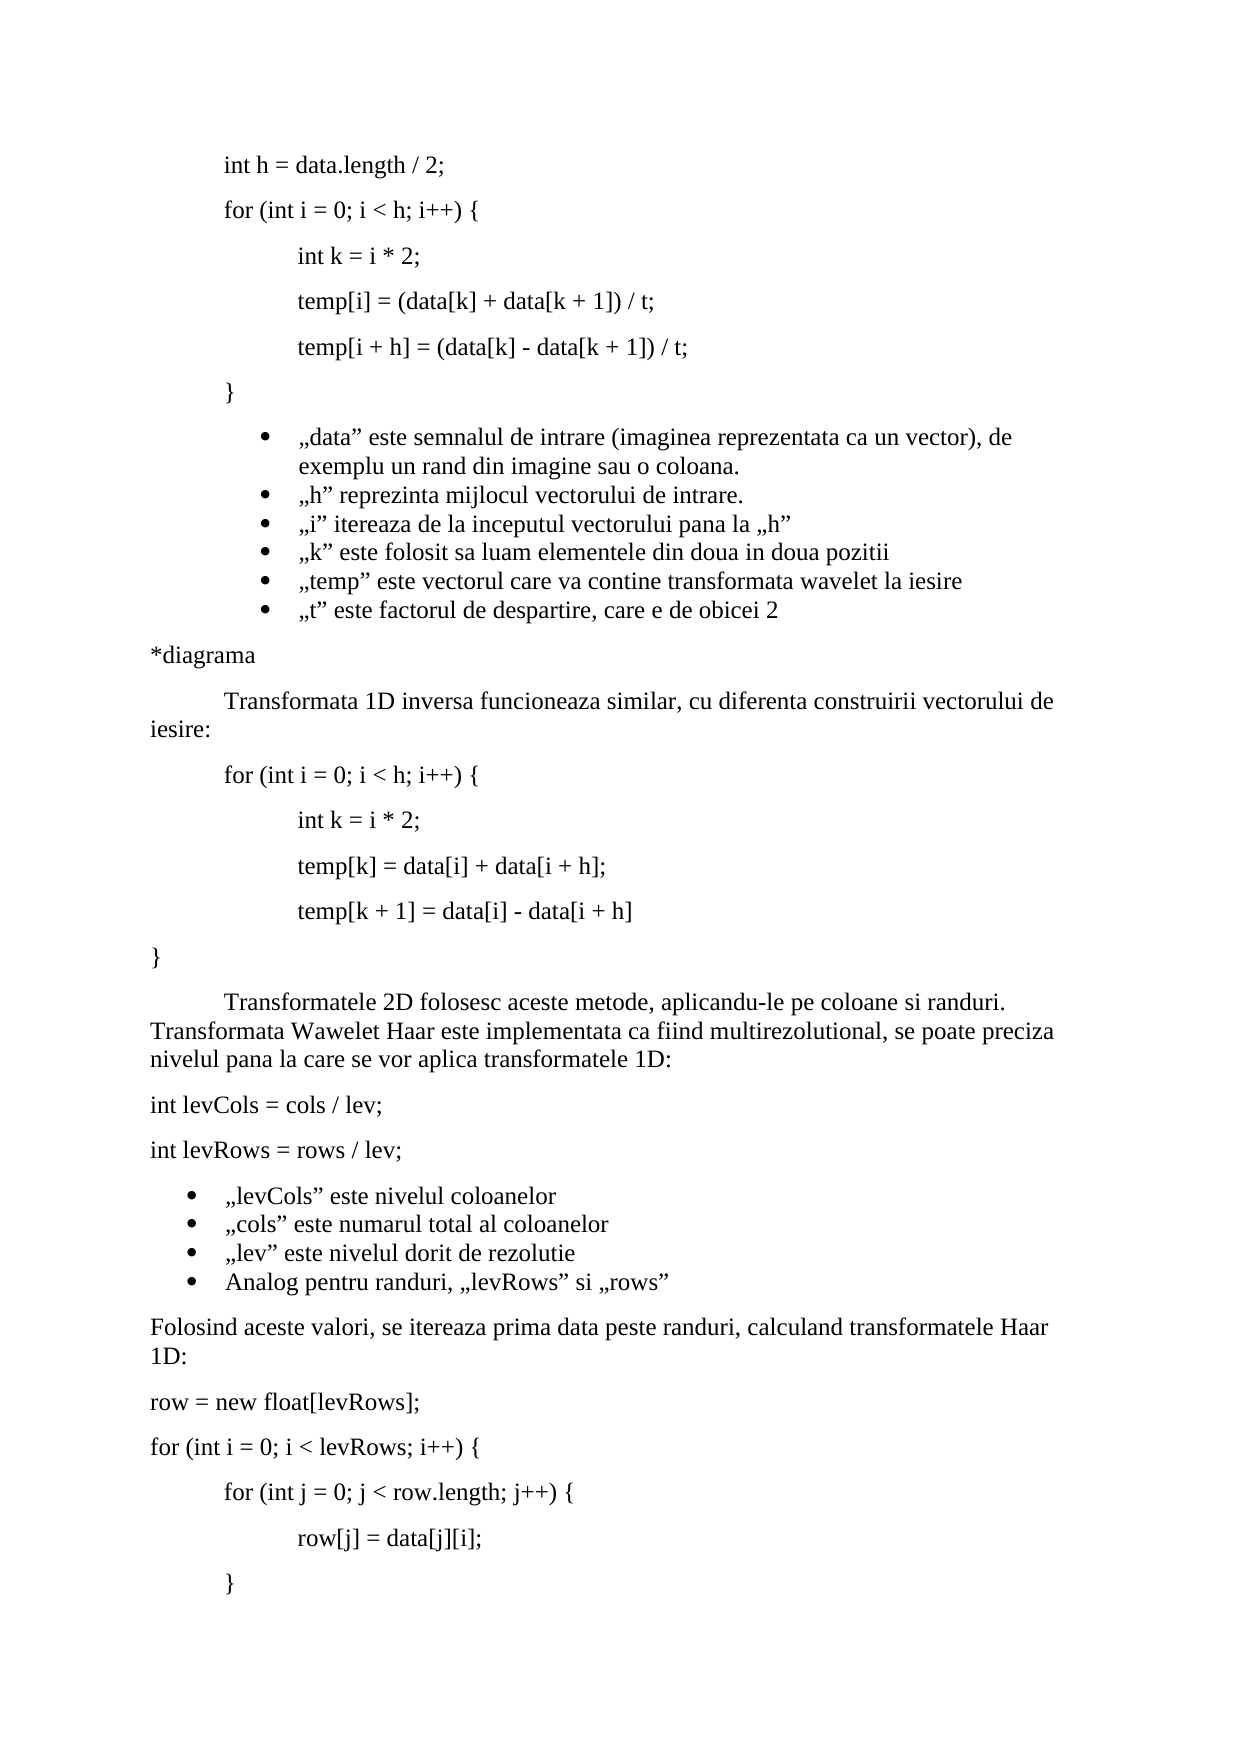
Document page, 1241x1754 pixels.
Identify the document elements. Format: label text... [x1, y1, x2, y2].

text for (int j = 0; j < row.length; j++) { [150, 1477, 1090, 1506]
list „lev” este nivelul dorit de rezolutie [187, 1238, 1090, 1267]
text } [150, 377, 1090, 406]
list „t” este factorul de despartire, care e de obicei 2 [261, 595, 1090, 624]
list „data” este semnalul de intrare (imaginea reprezentata ca un vector), de exemplu un rand din imagine sau o coloana. [261, 422, 1090, 480]
list „levCols” este nivelul coloanelor [187, 1181, 1090, 1209]
text row[j] = data[j][i]; [224, 1523, 1090, 1552]
list „i” itereaza de la inceputul vectorului pana la „h” [261, 509, 1090, 537]
text temp[k] = data[i] + data[i + h]; [150, 851, 1090, 879]
text temp[i] = (data[k] + data[k + 1]) / t; [150, 286, 1090, 315]
text row = new float[levRows]; [150, 1387, 1090, 1415]
text int k = i * 2; [150, 805, 1090, 834]
text int levCols = cols / lev; [150, 1090, 1090, 1119]
list „k” este folosit sa luam elementele din doua in doua pozitii [261, 537, 1090, 566]
list „temp” este vectorul care va contine transformata wavelet la iesire [261, 566, 1090, 595]
text *diagrama [150, 640, 1090, 669]
text int levRows = rows / lev; [150, 1135, 1090, 1164]
list „cols” este numarul total al coloanelor [187, 1209, 1090, 1238]
text for (int i = 0; i < h; i++) { [150, 760, 1090, 789]
text int h = data.length / 2; [150, 150, 1090, 179]
text for (int i = 0; i < h; i++) { [150, 195, 1090, 224]
text temp[k + 1] = data[i] - data[i + h] [150, 896, 1090, 925]
text Transformatele 2D folosesc aceste metode, aplicandu-le pe coloane si randuri. Transformata Wawelet Haar este implementata ca fiind multirezolutional, se poate preciza nivelul pana la care se vor aplica transformatele 1D: [150, 987, 1090, 1073]
text for (int i = 0; i < levRows; i++) { [150, 1432, 1090, 1461]
text } [150, 942, 1090, 970]
list „h” reprezinta mijlocul vectorului de intrare. [261, 480, 1090, 509]
list Analog pentru randuri, „levRows” si „rows” [187, 1267, 1090, 1296]
text Folosind aceste valori, se itereaza prima data peste randuri, calculand transformatele Haar 1D: [150, 1312, 1090, 1370]
text int k = i * 2; [150, 241, 1090, 269]
text Transformata 1D inversa funcioneaza similar, cu diferenta construirii vectorului de iesire: [150, 686, 1090, 743]
text temp[i + h] = (data[k] - data[k + 1]) / t; [150, 332, 1090, 360]
text } [150, 1568, 1090, 1597]
